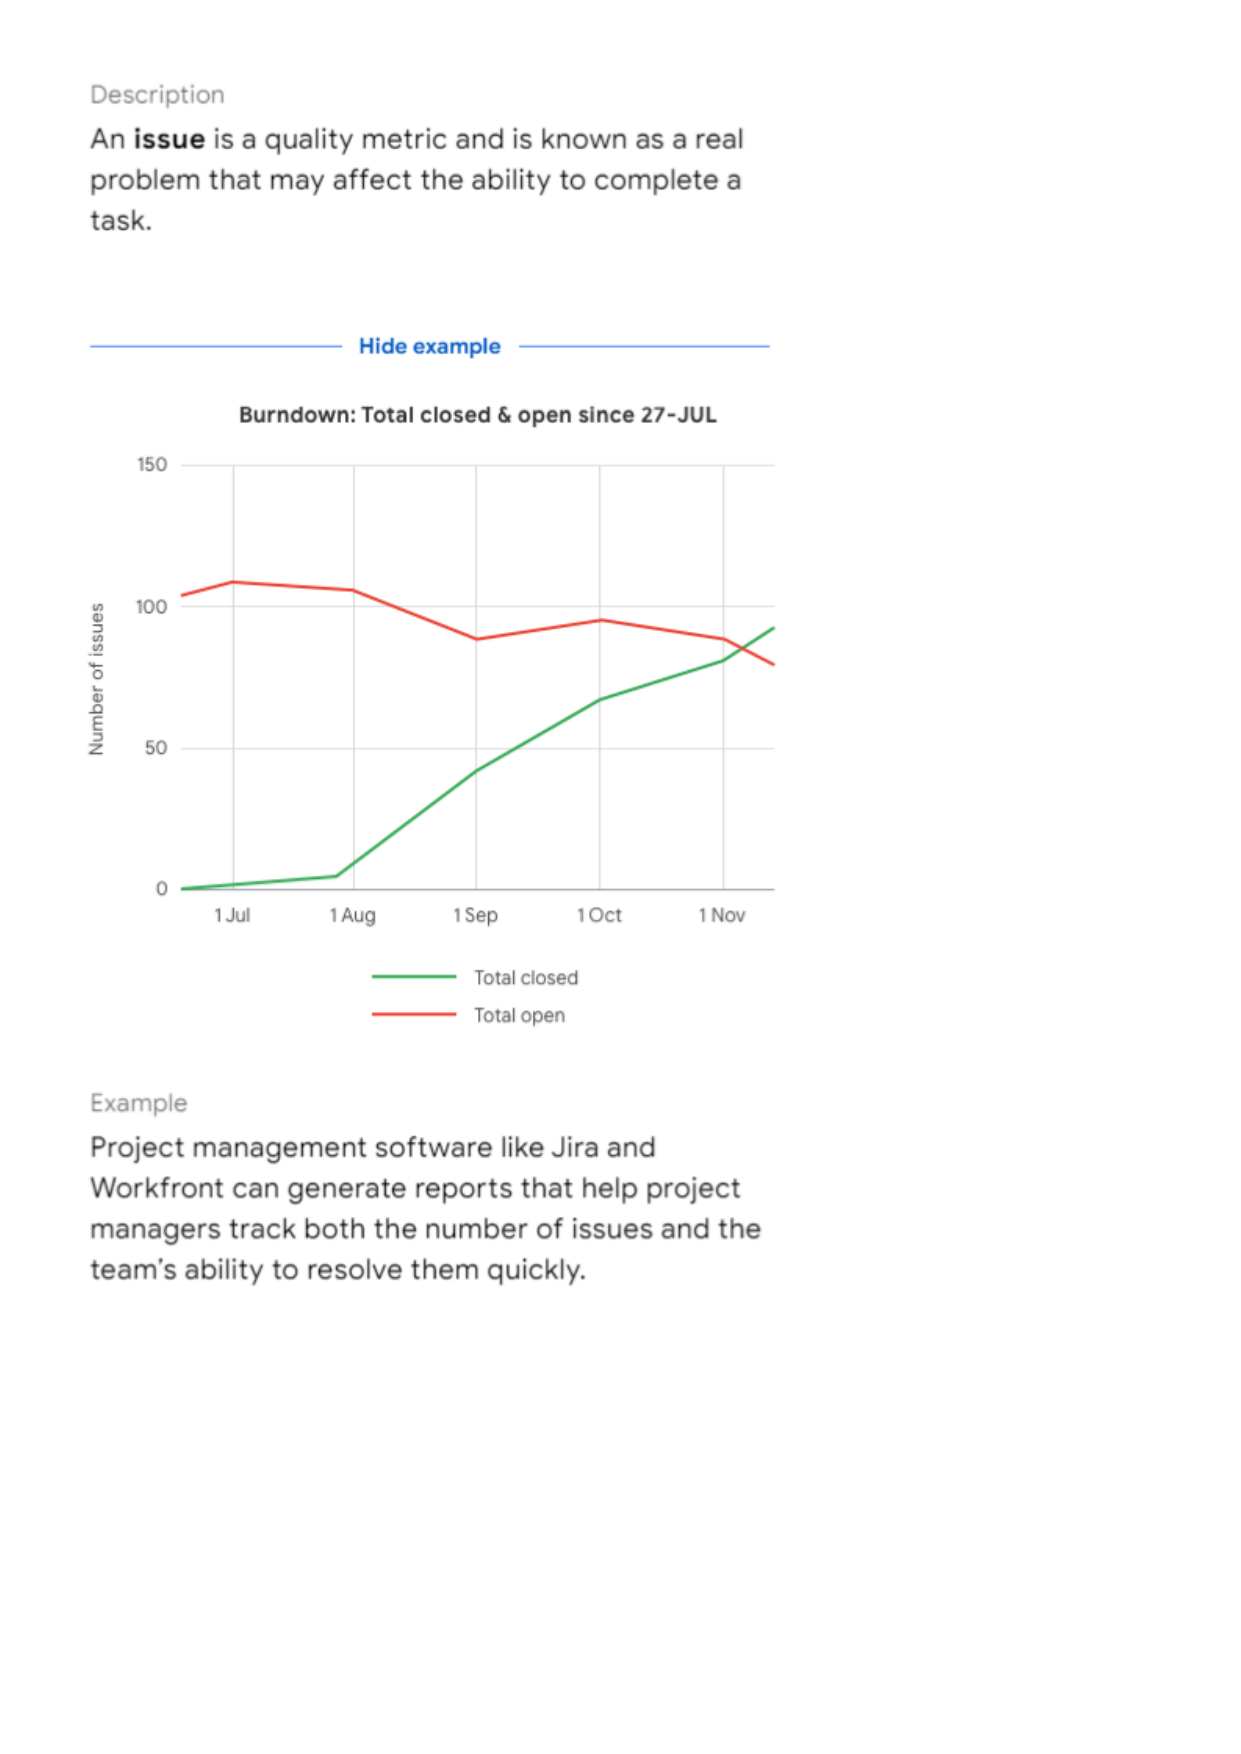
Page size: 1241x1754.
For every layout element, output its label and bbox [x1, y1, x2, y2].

picture [75, 75, 800, 1302]
